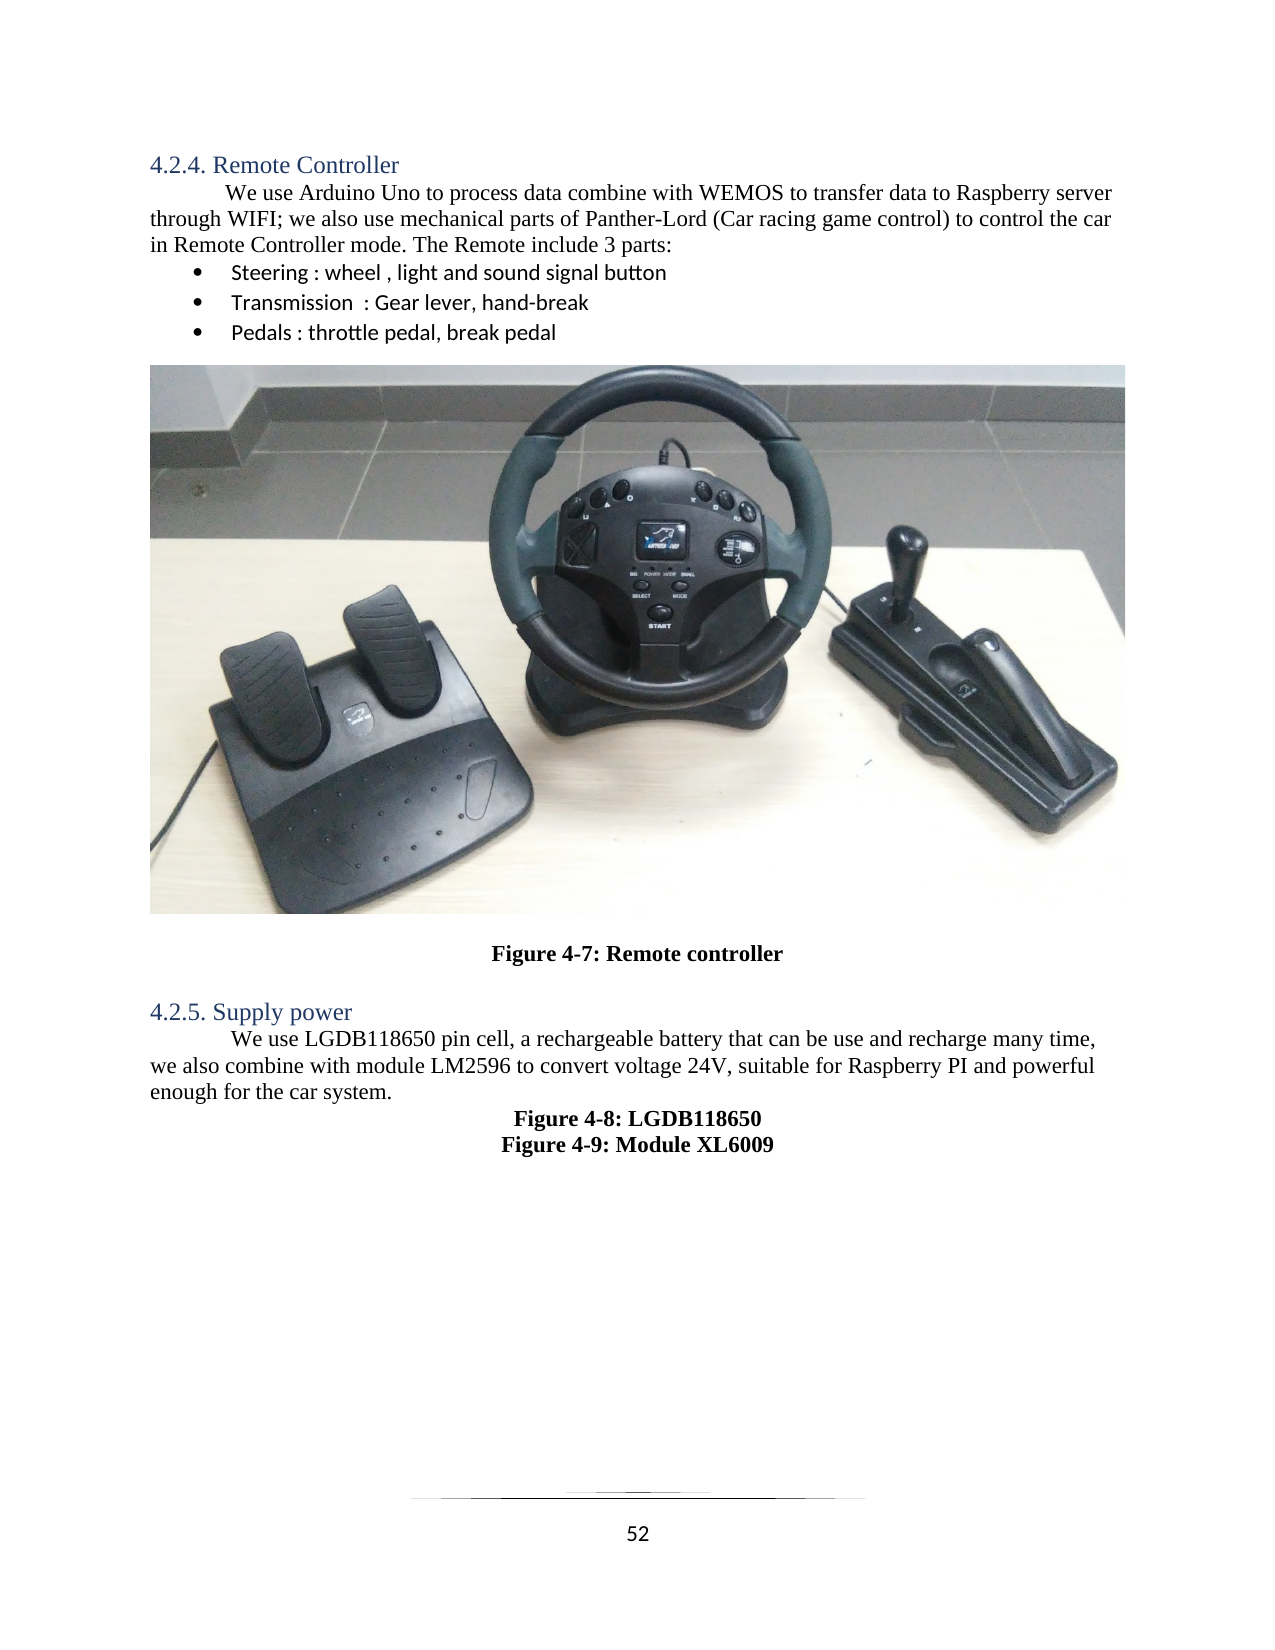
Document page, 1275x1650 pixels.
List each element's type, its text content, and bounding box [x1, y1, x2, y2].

text We use LGDB118650 pin cell, a rechargeable battery that can be use and recharge many time, we also combine with module LM2596 to convert voltage 24V, suitable for Raspberry PI and powerful enough for the car system. [150, 1026, 1125, 1104]
picture [150, 365, 1125, 914]
text Figure 4-8: LGDB118650 [150, 1104, 1125, 1131]
text We use Arduino Uno to process data combine with WEMOS to transfer data to Raspberry server through WIFI; we also use mechanical parts of Panther-Lord (Car racing game control) to control the car in Remote Controller mode. The Remote include 3 parts: [150, 179, 1125, 258]
list Pedals : throttle pedal, break pedal [194, 318, 1125, 346]
text Figure 4-7: Remote controller [150, 940, 1125, 966]
subtitle 4.2.4. Remote Controller [150, 150, 1125, 179]
list Steering : wheel , light and sound signal button [194, 258, 1125, 286]
subtitle 4.2.5. Supply power [150, 997, 1125, 1026]
text Figure 4-9: Module XL6009 [150, 1131, 1125, 1157]
list Transmission : Gear lever, hand-break [194, 288, 1125, 316]
